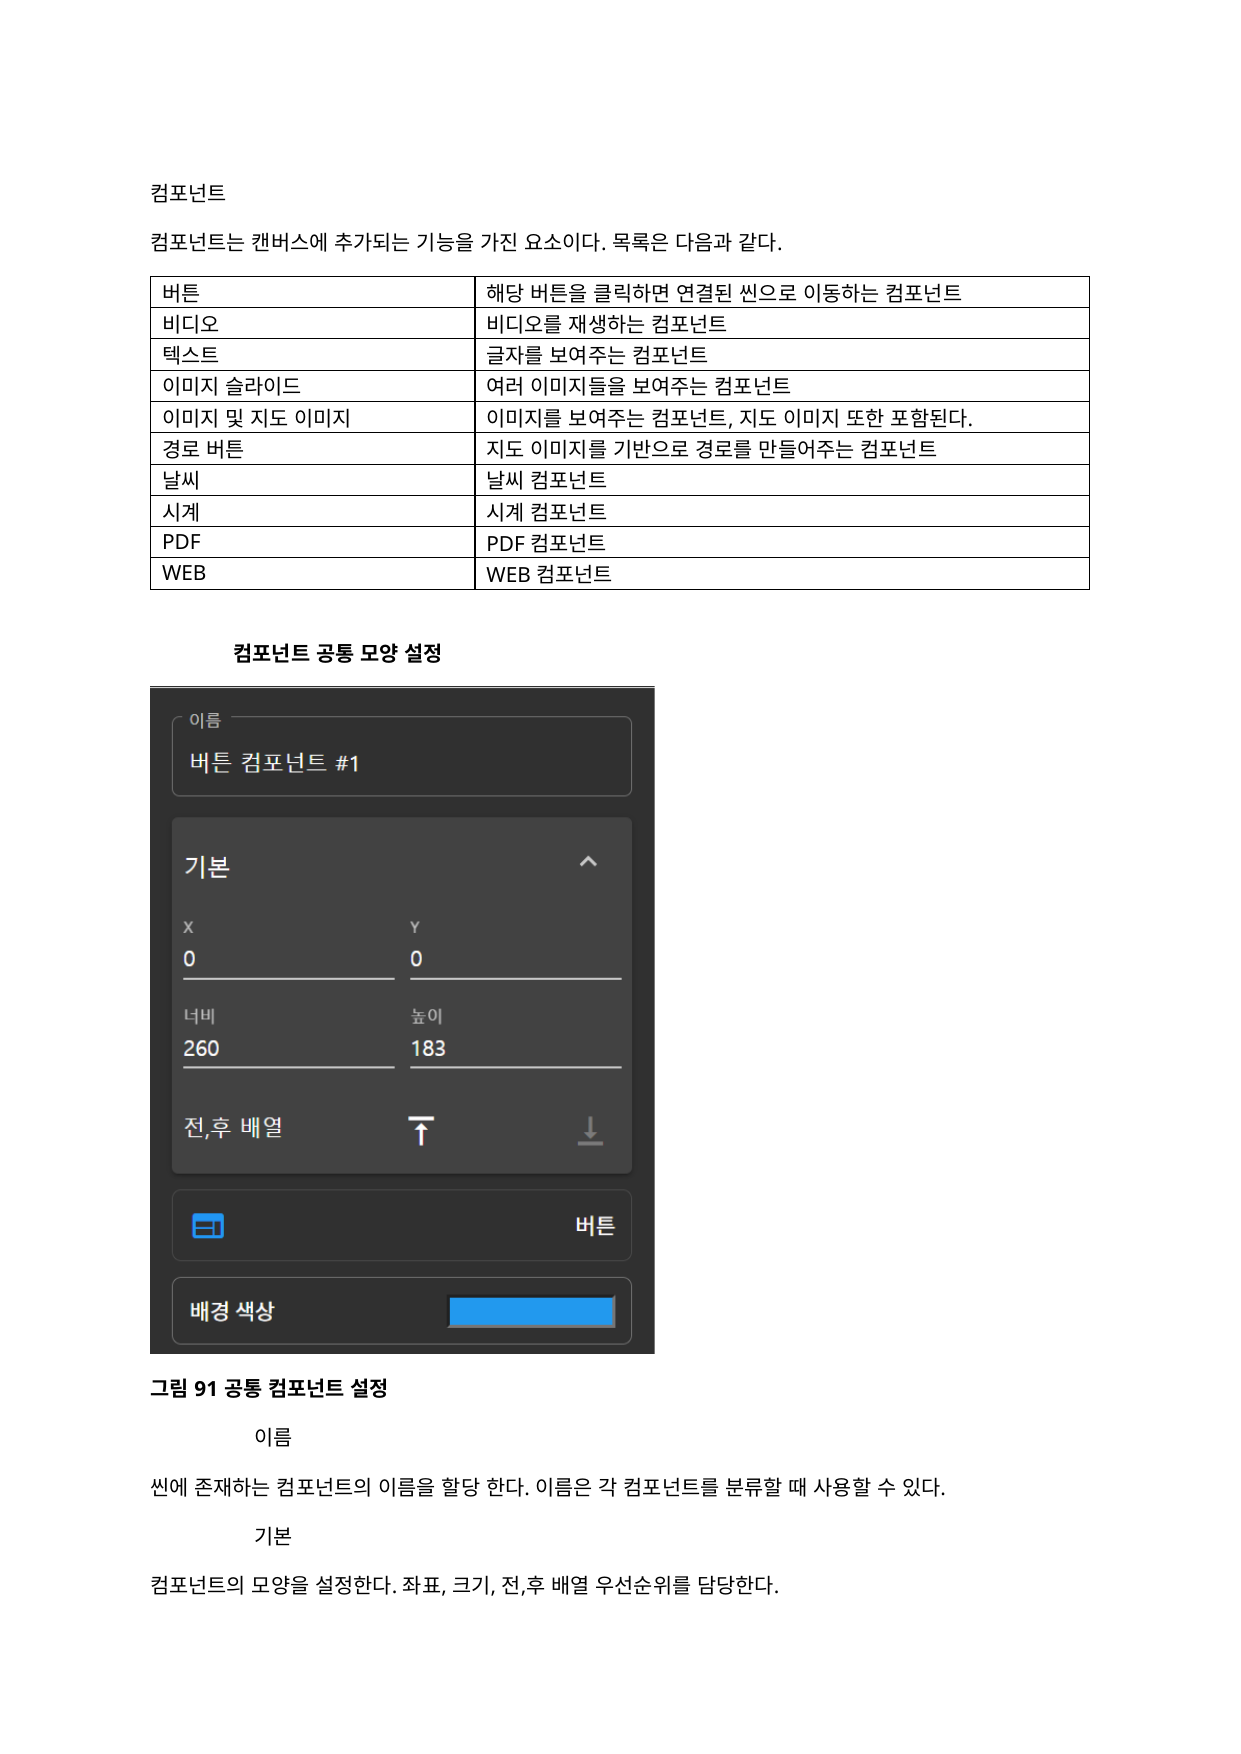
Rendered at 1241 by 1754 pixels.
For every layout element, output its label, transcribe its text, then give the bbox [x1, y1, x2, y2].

picture [150, 686, 655, 1354]
text 씬에 존재하는 컴포넌트의 이름을 할당 한다. 이름은 각 컴포넌트를 분류할 때 사용할 수 있다. [150, 1471, 1090, 1501]
text 컴포넌트는 캔버스에 추가되는 기능을 가진 요소이다. 목록은 다음과 같다. [150, 226, 1090, 257]
table_cell 날씨 컴포넌트 [476, 465, 1089, 495]
table_cell 시계 컴포넌트 [476, 496, 1089, 526]
subtitle 기본 [254, 1520, 1090, 1551]
table_cell 지도 이미지를 기반으로 경로를 만들어주는 컴포넌트 [476, 433, 1089, 463]
table_cell 이미지를 보여주는 컴포넌트, 지도 이미지 또한 포함된다. [476, 402, 1089, 432]
table_cell PDF [151, 527, 474, 557]
table_cell 여러 이미지들을 보여주는 컴포넌트 [476, 371, 1089, 401]
subtitle 컴포넌트 공통 모양 설정 [233, 637, 1090, 667]
table_header 버튼 [151, 277, 474, 307]
table_cell 경로 버튼 [151, 433, 474, 463]
table_cell PDF 컴포넌트 [476, 527, 1089, 557]
table_cell 비디오 [151, 308, 474, 338]
table_cell WEB [151, 558, 474, 589]
text 그림 91 공통 컴포넌트 설정 [150, 1372, 1090, 1403]
table_cell 시계 [151, 496, 474, 526]
table_cell WEB 컴포넌트 [476, 558, 1089, 589]
table_header 해당 버튼을 클릭하면 연결된 씬으로 이동하는 컴포넌트 [476, 277, 1089, 307]
text 컴포넌트의 모양을 설정한다. 좌표, 크기, 전,후 배열 우선순위를 담당한다. [150, 1569, 1090, 1600]
subtitle 컴포넌트 [150, 177, 1090, 207]
table_cell 비디오를 재생하는 컴포넌트 [476, 308, 1089, 338]
table_cell 글자를 보여주는 컴포넌트 [476, 339, 1089, 369]
subtitle 이름 [254, 1422, 1090, 1452]
table_cell 날씨 [151, 465, 474, 495]
table_cell 텍스트 [151, 339, 474, 369]
table_cell 이미지 및 지도 이미지 [151, 402, 474, 432]
table_cell 이미지 슬라이드 [151, 371, 474, 401]
